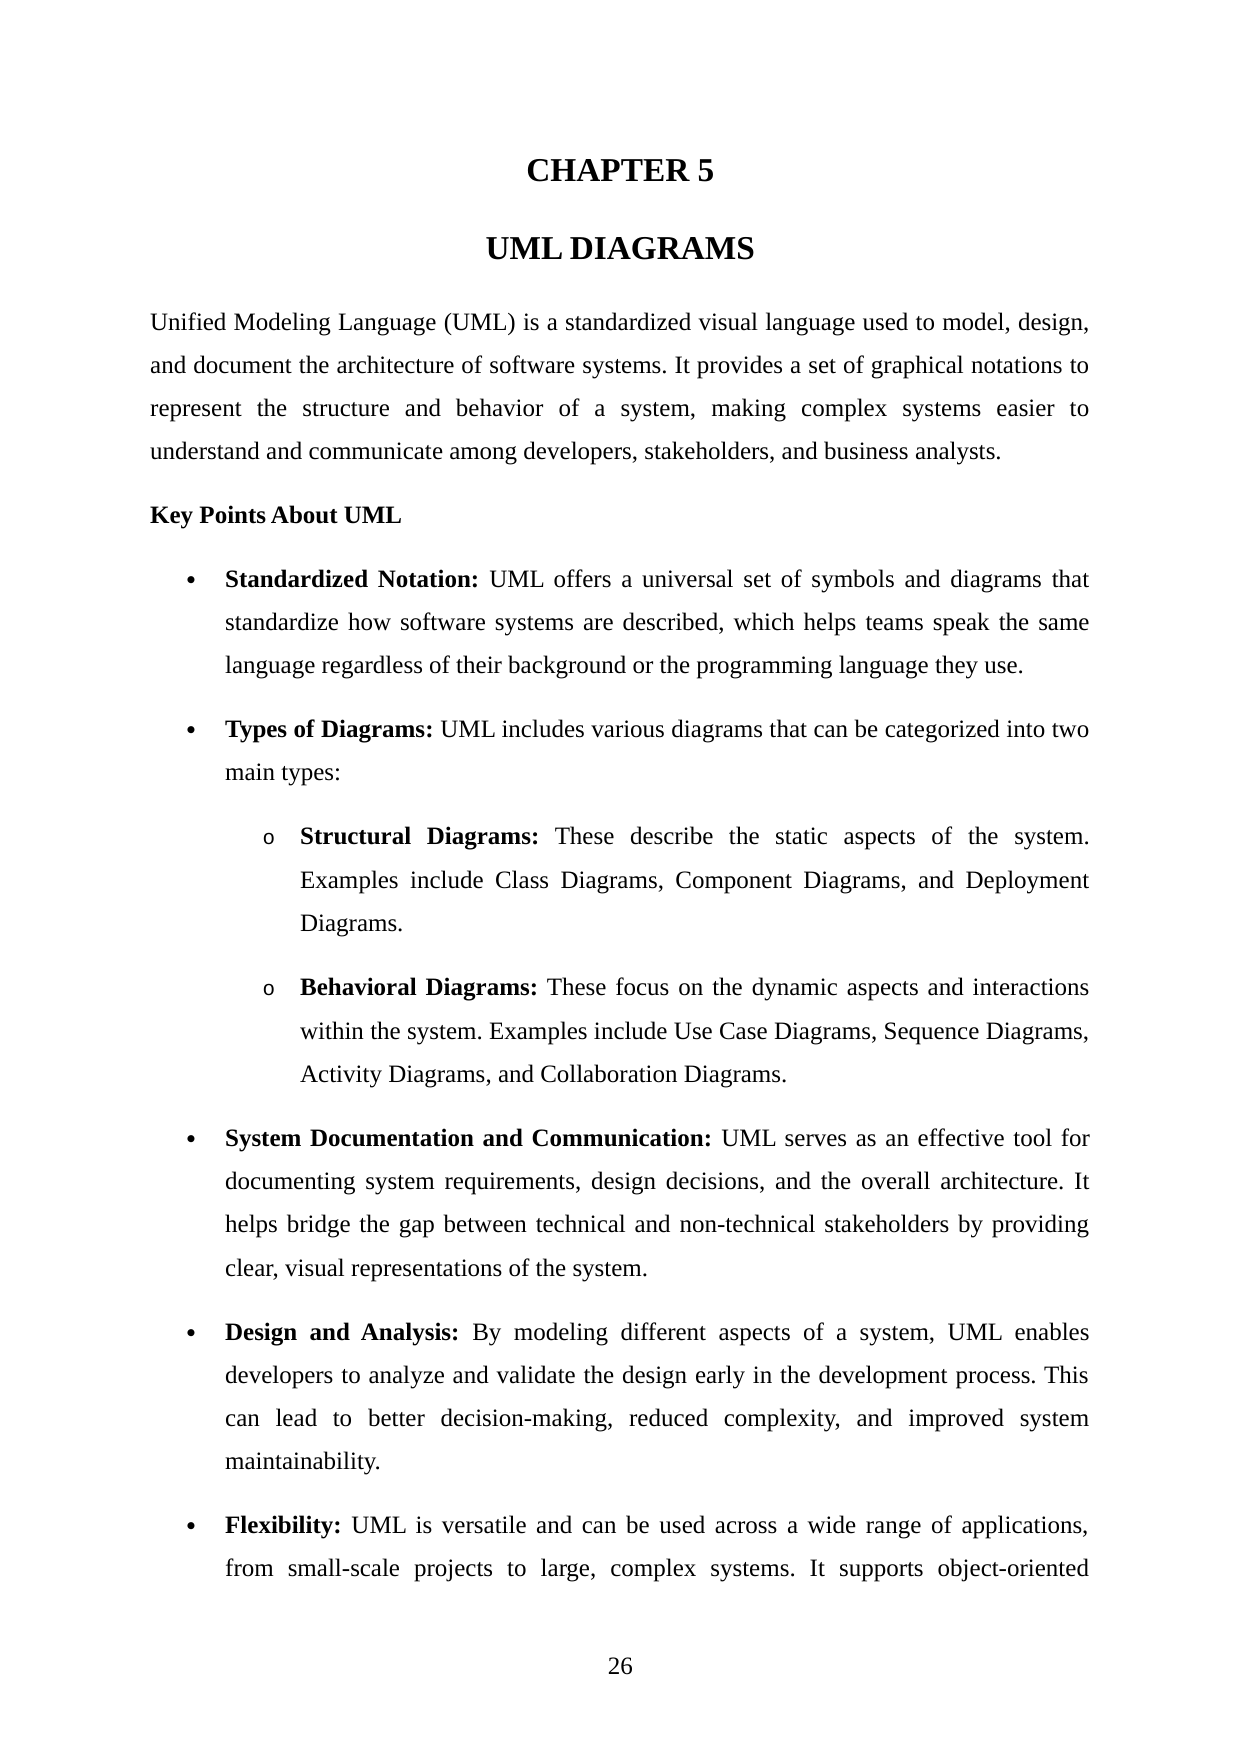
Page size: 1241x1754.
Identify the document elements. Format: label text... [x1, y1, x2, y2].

list Standardized Notation: UML offers a universal set of symbols and diagrams that standardize how software systems are described, which helps teams speak the same language regardless of their background or the programming language they use. [187, 564, 1090, 679]
text CHAPTER 5 [150, 150, 1090, 188]
list Structural Diagrams: These describe the static aspects of the system. Examples include Class Diagrams, Component Diagrams, and Deployment Diagrams. [262, 821, 1090, 937]
text UML DIAGRAMS [150, 228, 1090, 267]
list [187, 1510, 1090, 1582]
list System Documentation and Communication: UML serves as an effective tool for documenting system requirements, design decisions, and the overall architecture. It helps bridge the gap between technical and non-technical stakeholders by providing clear, visual representations of the system. [187, 1123, 1090, 1281]
list Design and Analysis: By modeling different aspects of a system, UML enables developers to analyze and validate the design early in the development process. This can lead to better decision-making, reduced complexity, and improved system maintainability. [187, 1317, 1090, 1475]
list Behavioral Diagrams: These focus on the dynamic aspects and interactions within the system. Examples include Use Case Diagrams, Sequence Diagrams, Activity Diagrams, and Collaboration Diagrams. [262, 972, 1090, 1088]
text Unified Modeling Language (UML) is a standardized visual language used to model, design, and document the architecture of software systems. It provides a set of graphical notations to represent the structure and behavior of a system, making complex systems easier to understand and communicate among developers, stakeholders, and business analysts. [150, 307, 1090, 465]
list Types of Diagrams: UML includes various diagrams that can be categorized into two main types: [187, 714, 1090, 786]
text Key Points About UML [150, 500, 1090, 529]
